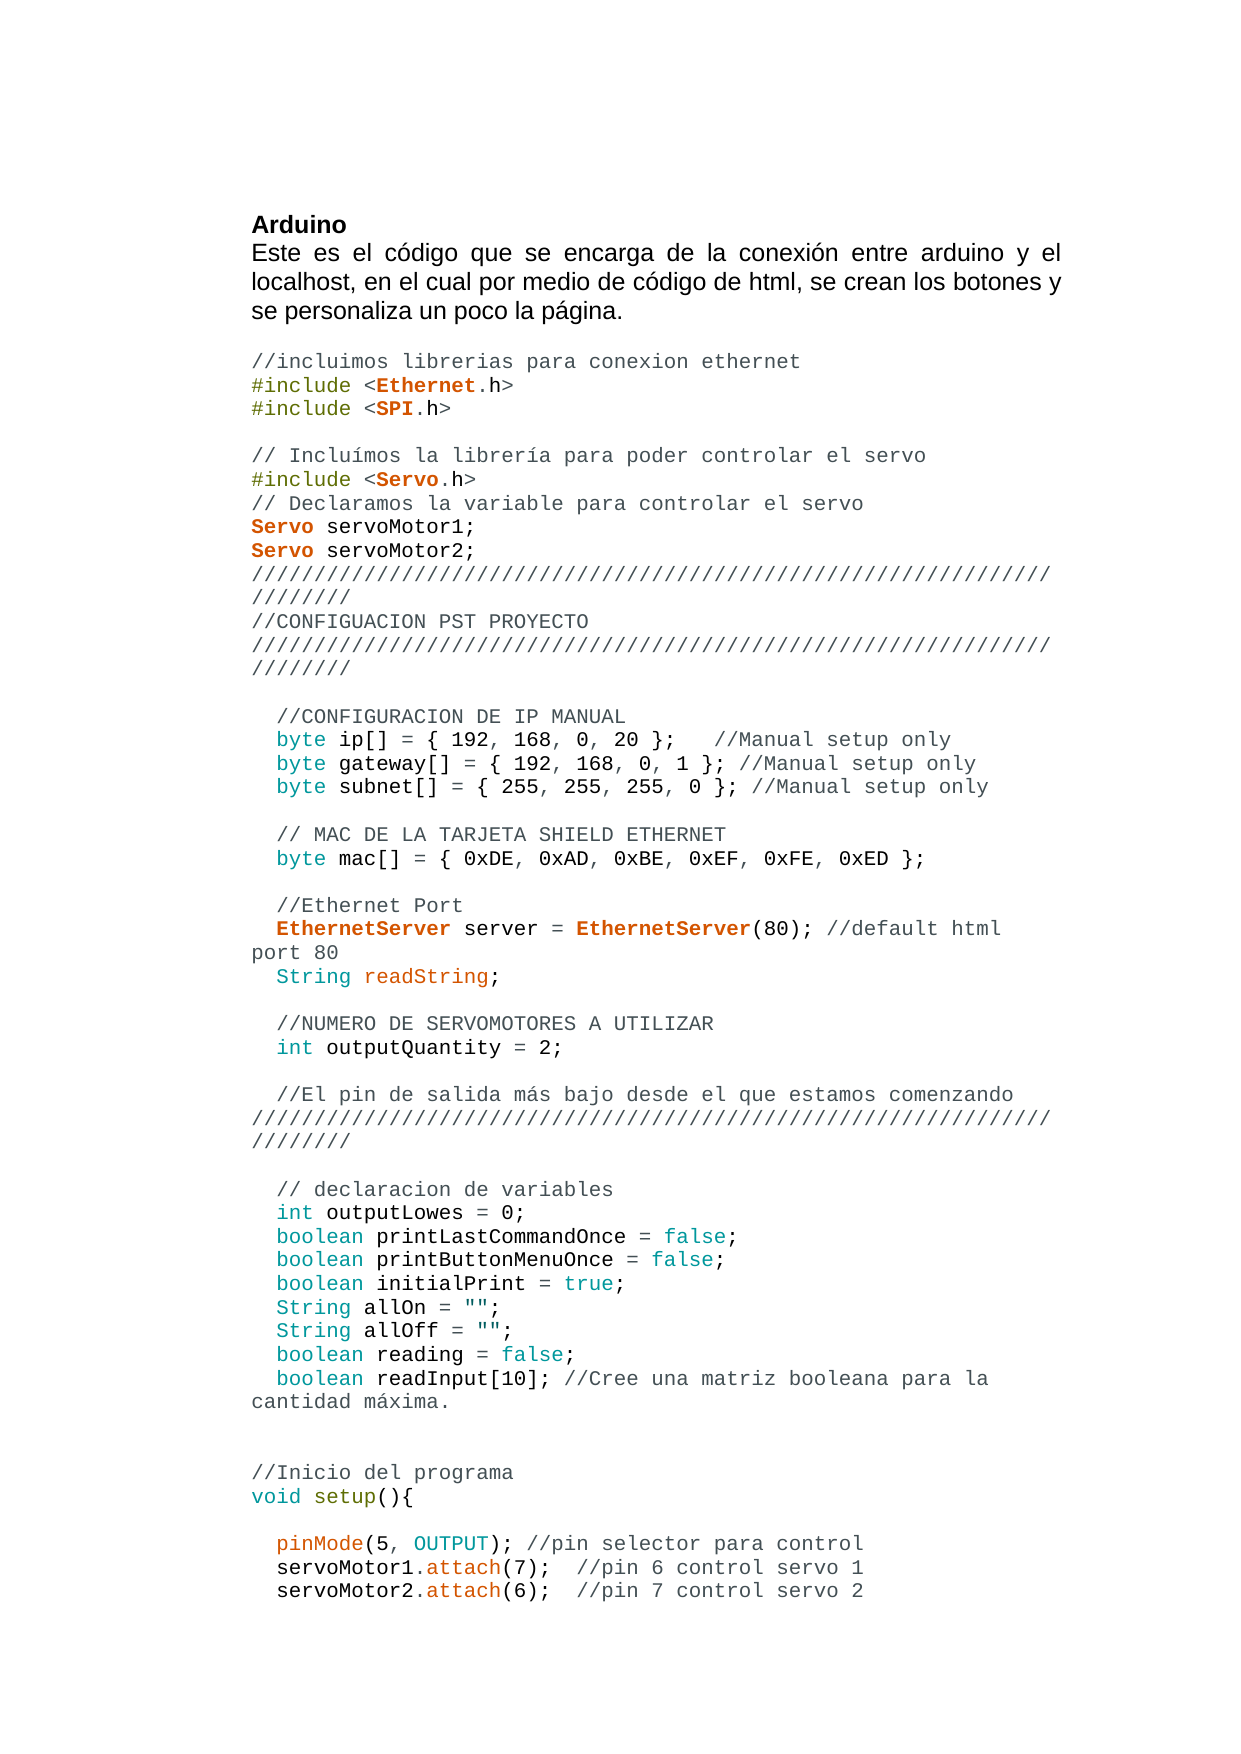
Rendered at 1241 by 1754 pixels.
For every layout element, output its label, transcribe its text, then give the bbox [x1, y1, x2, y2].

text // MAC DE LA TARJETA SHIELD ETHERNET [251, 824, 1063, 847]
text //CONFIGUACION PST PROYECTO [251, 611, 1063, 635]
text //CONFIGURACION DE IP MANUAL [251, 706, 1063, 729]
text //////////////////////////////////////////////////////////////////////// [251, 564, 1063, 611]
text String readString; [251, 966, 1063, 989]
text Este es el código que se encarga de la conexión entre arduino y el localhost, en el cual por medio de código de html, se crean los botones y se personaliza un poco la página. [251, 238, 1063, 324]
text boolean printLastCommandOnce = false; [251, 1226, 1063, 1249]
text Servo servoMotor1; [251, 516, 1063, 540]
text servoMotor2.attach(6); //pin 7 control servo 2 [251, 1581, 1063, 1604]
text //////////////////////////////////////////////////////////////////////// [251, 1108, 1063, 1155]
text int outputQuantity = 2; [251, 1037, 1063, 1060]
text // Declaramos la variable para controlar el servo [251, 493, 1063, 516]
text boolean printButtonMenuOnce = false; [251, 1249, 1063, 1273]
text byte mac[] = { 0xDE, 0xAD, 0xBE, 0xEF, 0xFE, 0xED }; [251, 847, 1063, 871]
text //////////////////////////////////////////////////////////////////////// [251, 635, 1063, 682]
text boolean reading = false; [251, 1344, 1063, 1368]
text String allOff = ""; [251, 1320, 1063, 1344]
text byte subnet[] = { 255, 255, 255, 0 }; //Manual setup only [251, 777, 1063, 800]
text Arduino [251, 209, 1063, 238]
text boolean readInput[10]; //Cree una matriz booleana para la cantidad máxima. [251, 1368, 1063, 1415]
text boolean initialPrint = true; [251, 1273, 1063, 1297]
text //Ethernet Port [251, 895, 1063, 918]
text servoMotor1.attach(7); //pin 6 control servo 1 [251, 1557, 1063, 1581]
text //Inicio del programa [251, 1462, 1063, 1486]
text #include <Servo.h> [251, 469, 1063, 493]
text #include <Ethernet.h> [251, 374, 1063, 398]
text Servo servoMotor2; [251, 540, 1063, 564]
text #include <SPI.h> [251, 398, 1063, 422]
text //El pin de salida más bajo desde el que estamos comenzando [251, 1084, 1063, 1108]
text pinMode(5, OUTPUT); //pin selector para control [251, 1533, 1063, 1557]
text //NUMERO DE SERVOMOTORES A UTILIZAR [251, 1013, 1063, 1037]
text EthernetServer server = EthernetServer(80); //default html port 80 [251, 918, 1063, 966]
text byte ip[] = { 192, 168, 0, 20 }; //Manual setup only [251, 729, 1063, 753]
text //incluimos librerias para conexion ethernet [251, 351, 1063, 374]
text byte gateway[] = { 192, 168, 0, 1 }; //Manual setup only [251, 753, 1063, 777]
text int outputLowes = 0; [251, 1202, 1063, 1226]
text String allOn = ""; [251, 1297, 1063, 1320]
text // Incluímos la librería para poder controlar el servo [251, 446, 1063, 469]
text // declaracion de variables [251, 1178, 1063, 1202]
text void setup(){ [251, 1486, 1063, 1509]
